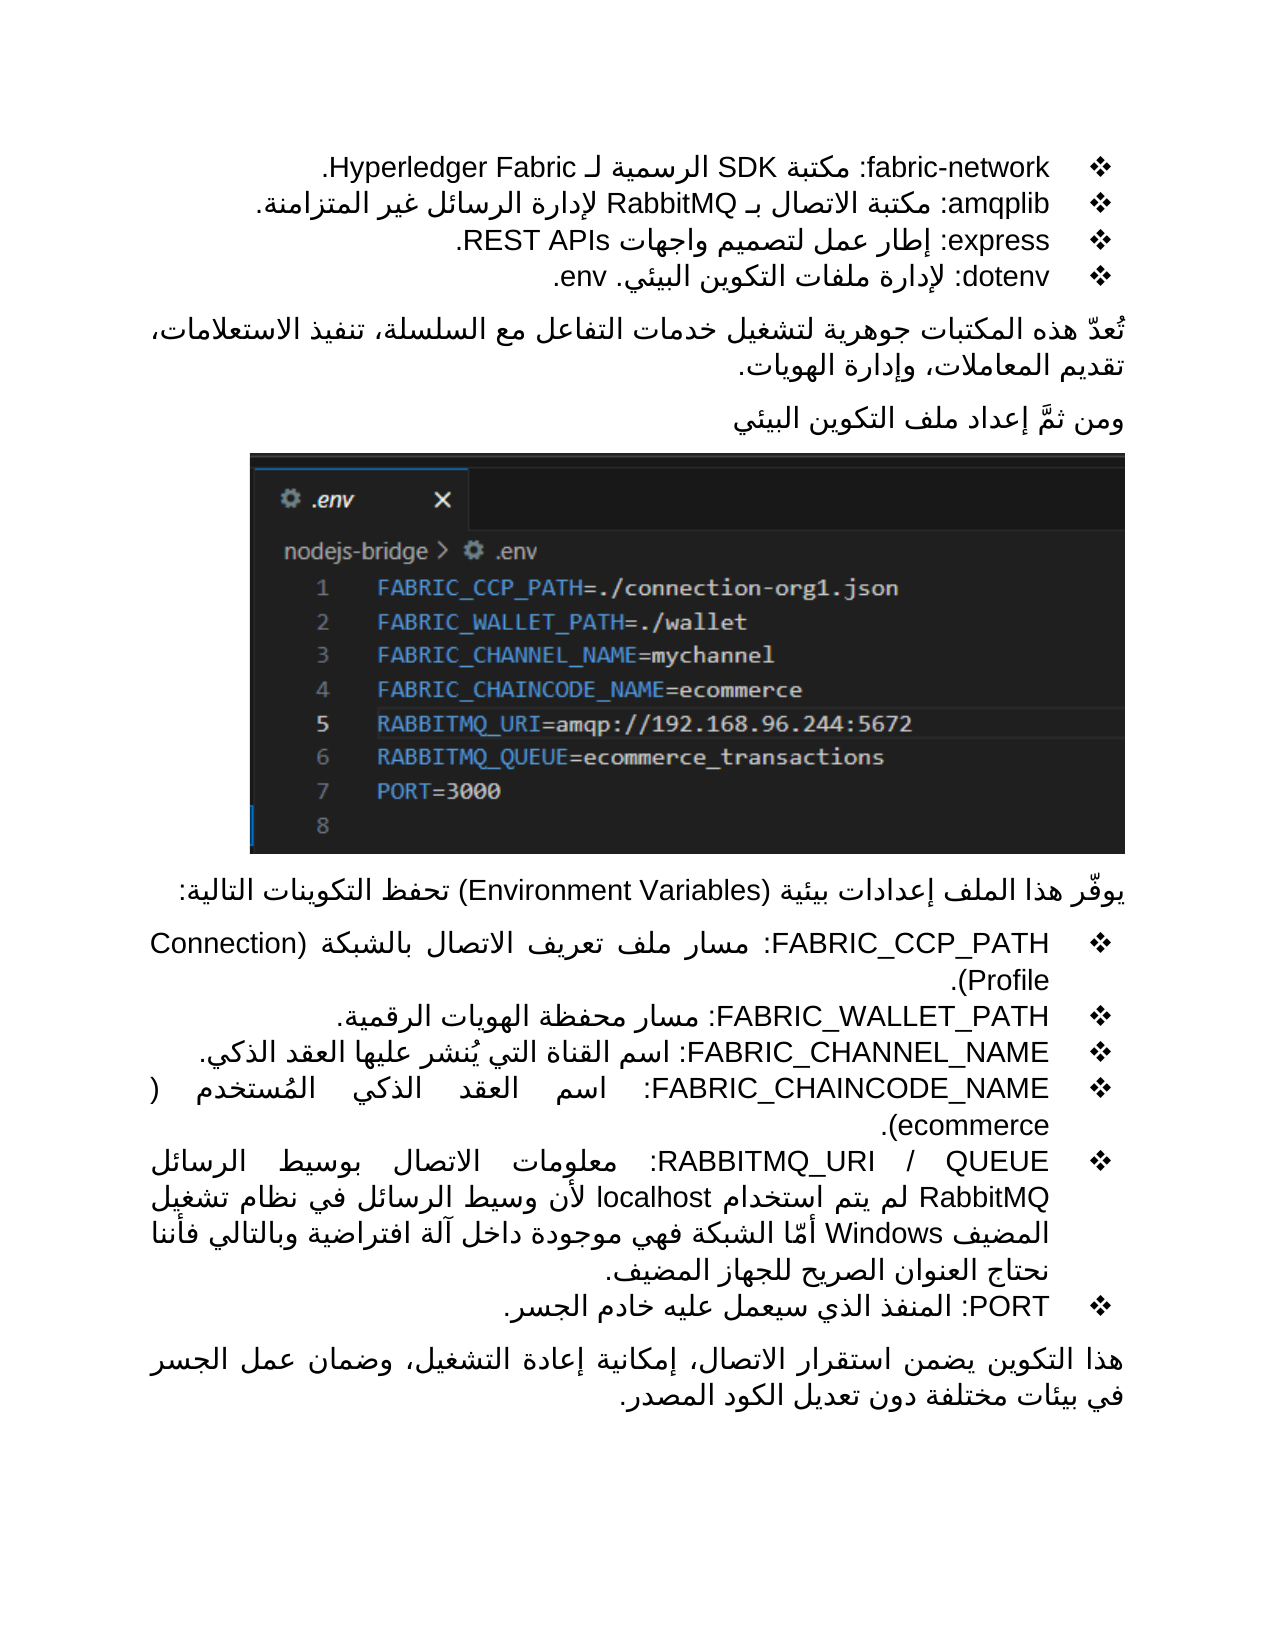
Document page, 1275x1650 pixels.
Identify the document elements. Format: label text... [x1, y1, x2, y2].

list dotenv: لإدارة ملفات التكوين البيئي. env. [150, 259, 1087, 293]
picture [249, 453, 1125, 854]
list amqplib: مكتبة الاتصال بـ RabbitMQ لإدارة الرسائل غير المتزامنة. [150, 186, 1087, 220]
text تُعدّ هذه المكتبات جوهرية لتشغيل خدمات التفاعل مع السلسلة، تنفيذ الاستعلامات، تقديم المعاملات، وإدارة الهويات. [150, 312, 1125, 382]
list RABBITMQ_URI / QUEUE: معلومات الاتصال بوسيط الرسائل RabbitMQ لم يتم استخدام localhost لأن وسيط الرسائل في نظام تشغيل المضيف Windows أمّا الشبكة فهي موجودة داخل آلة افتراضية وبالتالي فأننا نحتاج العنوان الصريح للجهاز المضيف. [150, 1144, 1087, 1286]
list fabric-network: مكتبة SDK الرسمية لـ Hyperledger Fabric. [150, 150, 1087, 184]
list FABRIC_WALLET_PATH: مسار محفظة الهويات الرقمية. [150, 999, 1087, 1032]
list express: إطار عمل لتصميم واجهات REST APIs. [150, 223, 1087, 256]
text يوفّر هذا الملف إعدادات بيئية (Environment Variables) تحفظ التكوينات التالية: [150, 873, 1125, 907]
text ومن ثمَّ إعداد ملف التكوين البيئي [150, 401, 1125, 434]
list PORT: المنفذ الذي سيعمل عليه خادم الجسر. [150, 1289, 1087, 1322]
list FABRIC_CCP_PATH: مسار ملف تعريف الاتصال بالشبكة (Connection Profile). [150, 926, 1087, 996]
text هذا التكوين يضمن استقرار الاتصال، إمكانية إعادة التشغيل، وضمان عمل الجسر في بيئات مختلفة دون تعديل الكود المصدر. [150, 1342, 1125, 1411]
list FABRIC_CHANNEL_NAME: اسم القناة التي يُنشر عليها العقد الذكي. [150, 1035, 1087, 1069]
list FABRIC_CHAINCODE_NAME: اسم العقد الذكي المُستخدم (ecommerce). [150, 1071, 1087, 1141]
